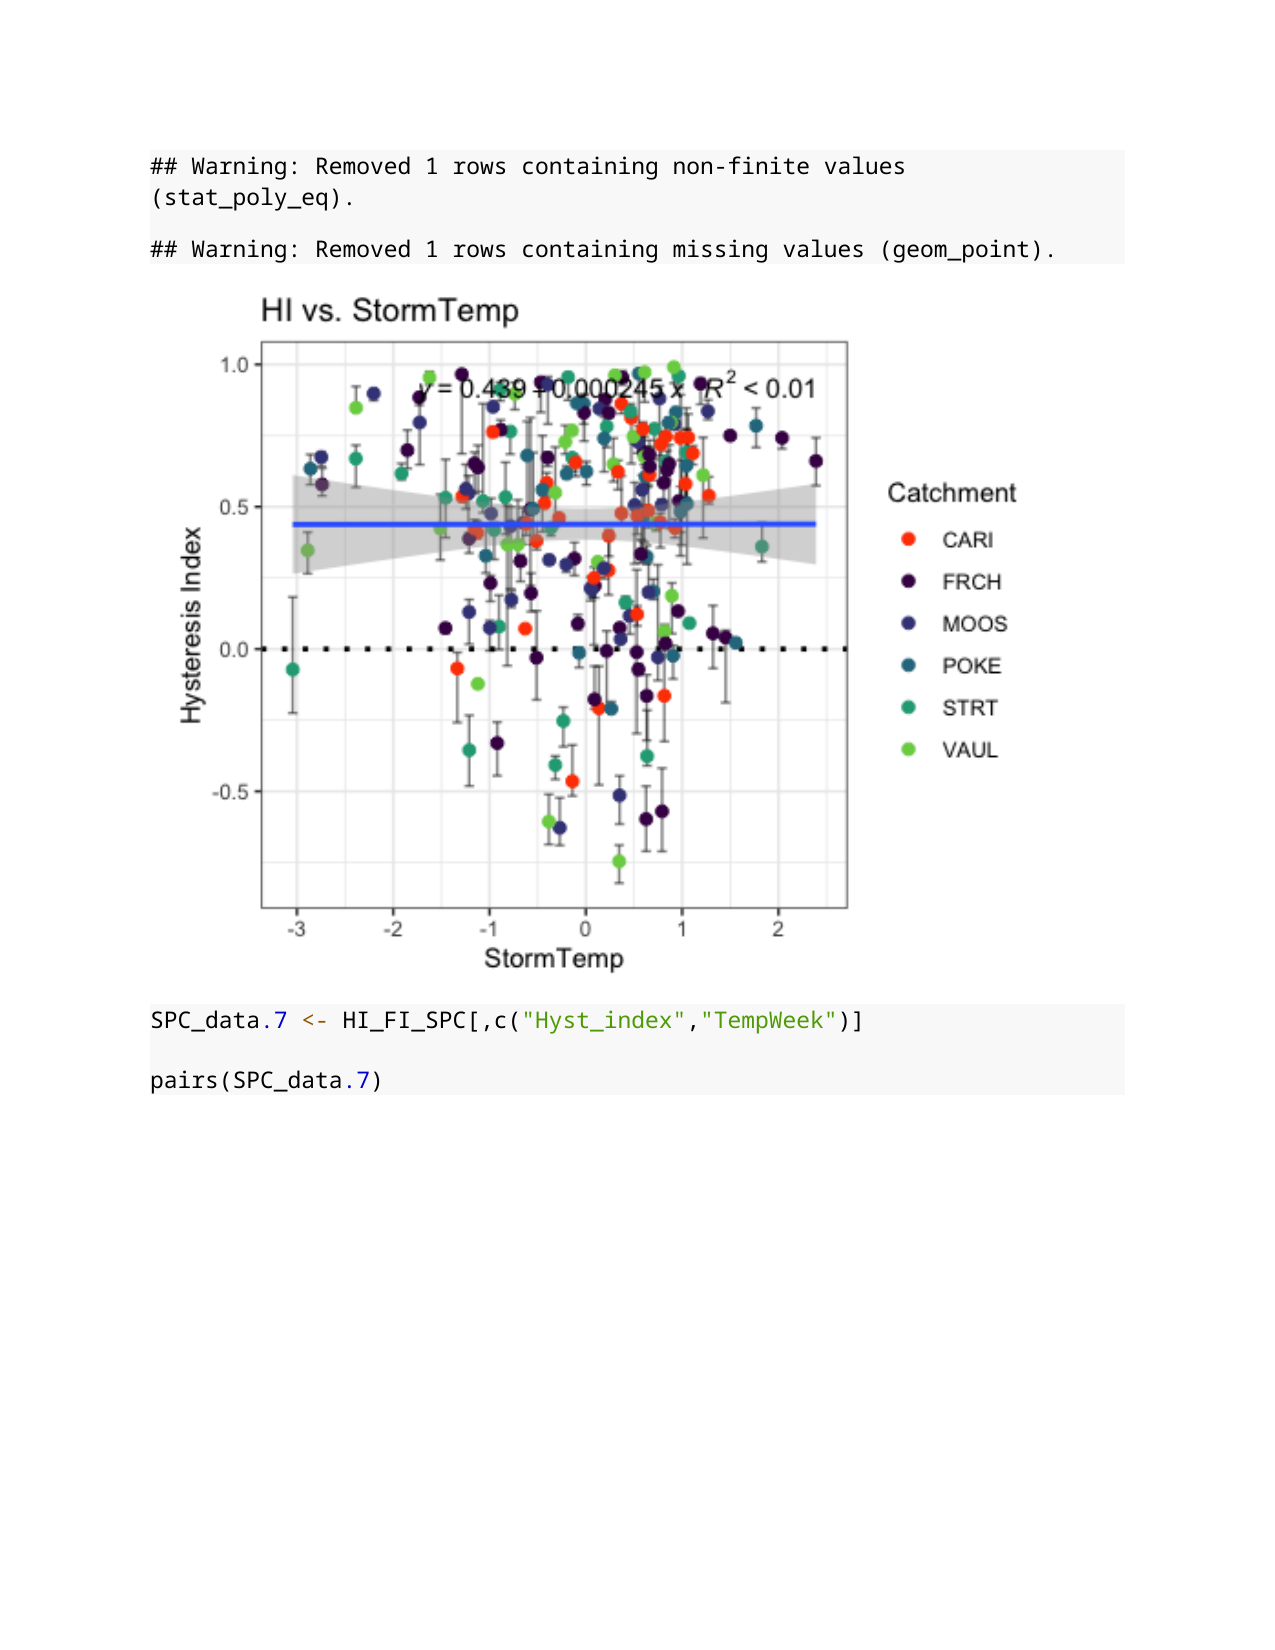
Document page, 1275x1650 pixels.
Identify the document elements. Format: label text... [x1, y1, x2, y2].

text ## Warning: Removed 1 rows containing non-finite values (stat_poly_eq). [150, 150, 1125, 212]
text SPC_data.7 <- HI_FI_SPC[,c("Hyst_index","TempWeek")] pairs(SPC_data.7) [150, 1004, 1125, 1095]
text ## Warning: Removed 1 rows containing missing values (geom_point). [150, 233, 1125, 264]
picture [168, 285, 1044, 986]
